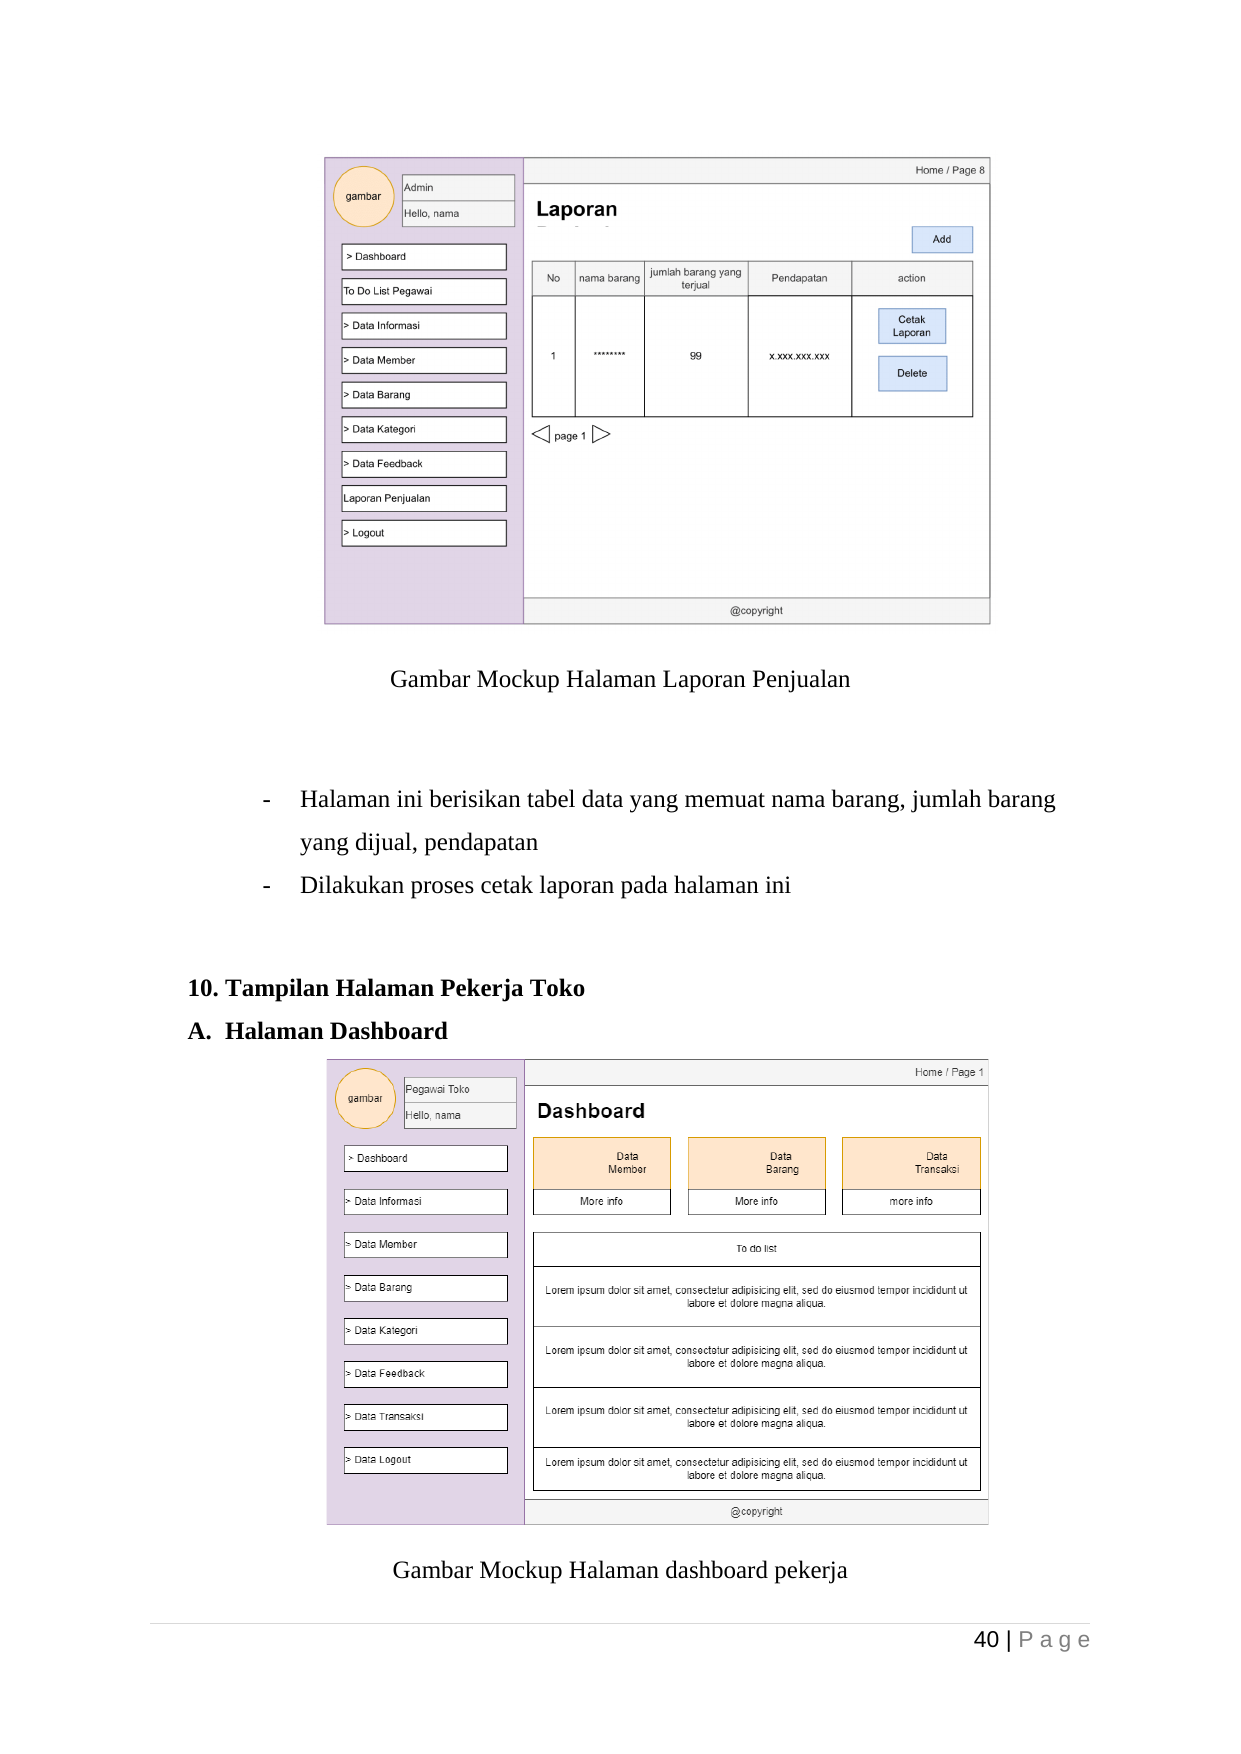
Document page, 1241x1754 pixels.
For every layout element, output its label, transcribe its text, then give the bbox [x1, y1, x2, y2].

list Tampilan Halaman Pekerja Toko [187, 973, 1090, 1002]
picture [317, 150, 999, 634]
list Halaman Dashboard [187, 1016, 1090, 1045]
list Halaman ini berisikan tabel data yang memuat nama barang, jumlah barang yang dijual, pendapatan [262, 784, 1090, 856]
text Gambar Mockup Halaman Laporan Penjualan [150, 664, 1090, 693]
text Gambar Mockup Halaman dashboard pekerja [150, 1555, 1090, 1583]
picture [326, 1059, 989, 1525]
list Dilakukan proses cetak laporan pada halaman ini [262, 870, 1090, 899]
